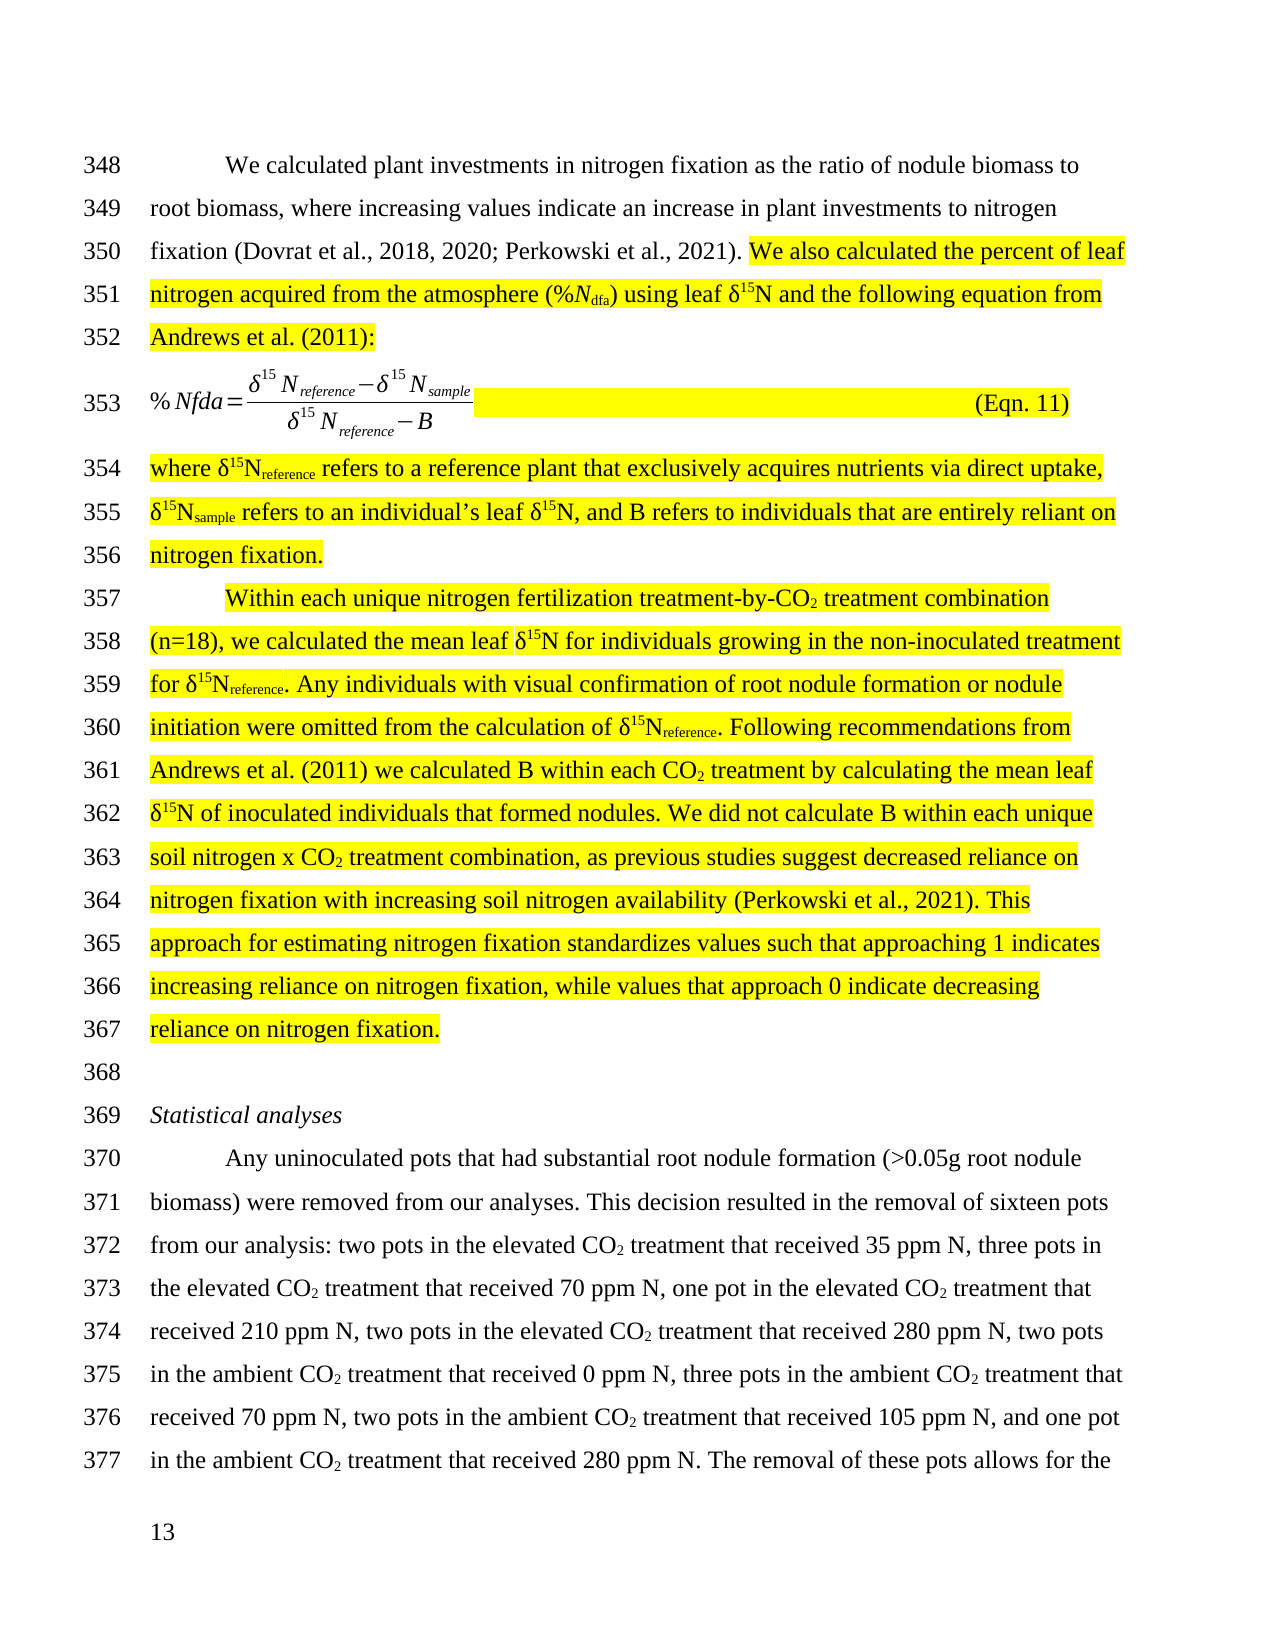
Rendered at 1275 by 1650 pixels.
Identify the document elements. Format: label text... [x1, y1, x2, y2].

text Within each unique nitrogen fertilization treatment-by-CO2 treatment combination (n=18), we calculated the mean leaf δ15N for individuals growing in the non-inoculated treatment for δ15Nreference. Any individuals with visual confirmation of root nodule formation or nodule initiation were omitted from the calculation of δ15Nreference. Following recommendations from Andrews et al. (2011) we calculated B within each CO2 treatment by calculating the mean leaf δ15N of inoculated individuals that formed nodules. We did not calculate B within each unique soil nitrogen x CO2 treatment combination, as previous studies suggest decreased reliance on nitrogen fixation with increasing soil nitrogen availability (Perkowski et al., 2021). This approach for estimating nitrogen fixation standardizes values such that approaching 1 indicates increasing reliance on nitrogen fixation, while values that approach 0 indicate decreasing reliance on nitrogen fixation. [150, 583, 1125, 1043]
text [150, 1143, 1125, 1474]
text We calculated plant investments in nitrogen fixation as the ratio of nodule biomass to root biomass, where increasing values indicate an increase in plant investments to nitrogen fixation (Dovrat et al., 2018, 2020; Perkowski et al., 2021). We also calculated the percent of leaf nitrogen acquired from the atmosphere (%Ndfa) using leaf δ15N and the following equation from Andrews et al. (2011): [150, 150, 1125, 351]
text (Eqn. 11) [150, 366, 1125, 439]
text Statistical analyses [150, 1100, 1125, 1129]
text where δ15Nreference refers to a reference plant that exclusively acquires nutrients via direct uptake, δ15Nsample refers to an individual’s leaf δ15N, and B refers to individuals that are entirely reliant on nitrogen fixation. [150, 453, 1125, 568]
